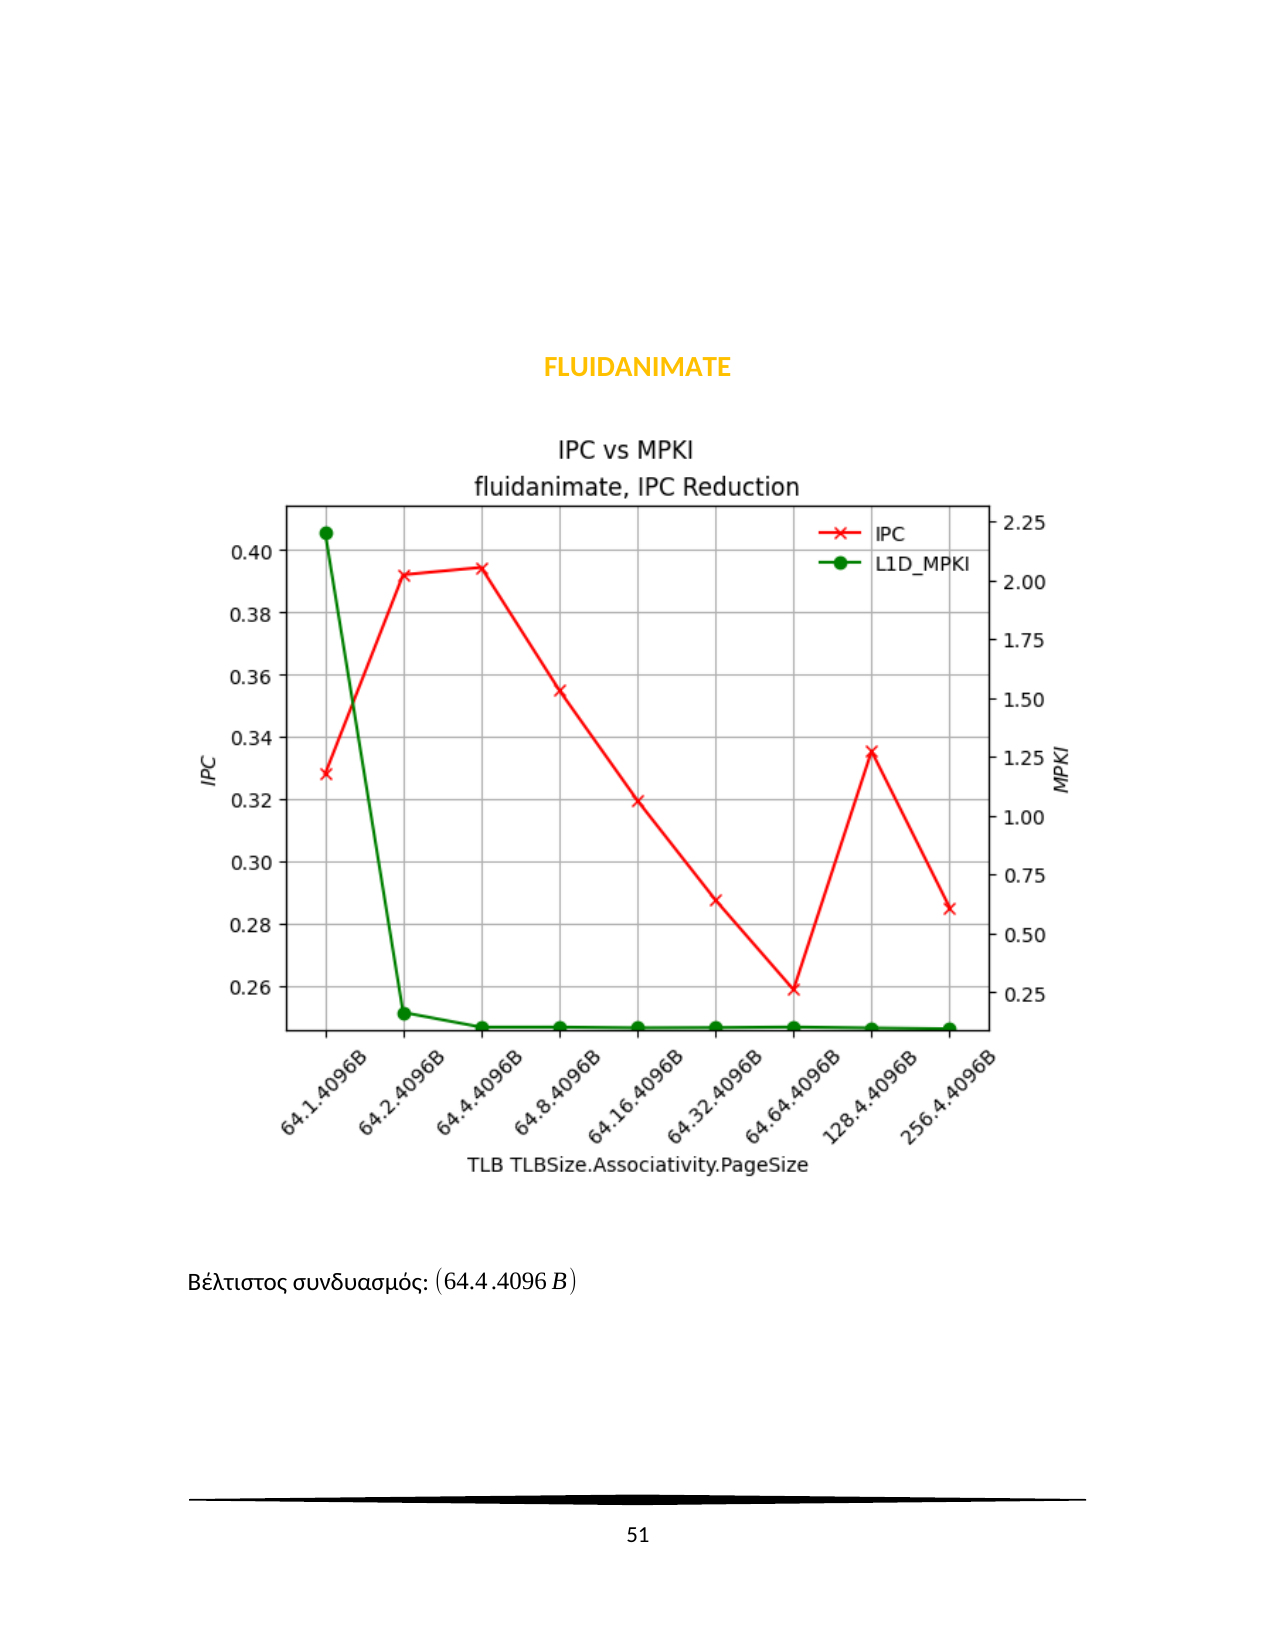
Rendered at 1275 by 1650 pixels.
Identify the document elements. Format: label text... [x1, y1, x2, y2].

picture [187, 425, 1088, 1189]
text FLUIDANIMATE [187, 348, 1087, 384]
text Βέλτιστος συνδυασμός: [187, 1266, 1087, 1296]
